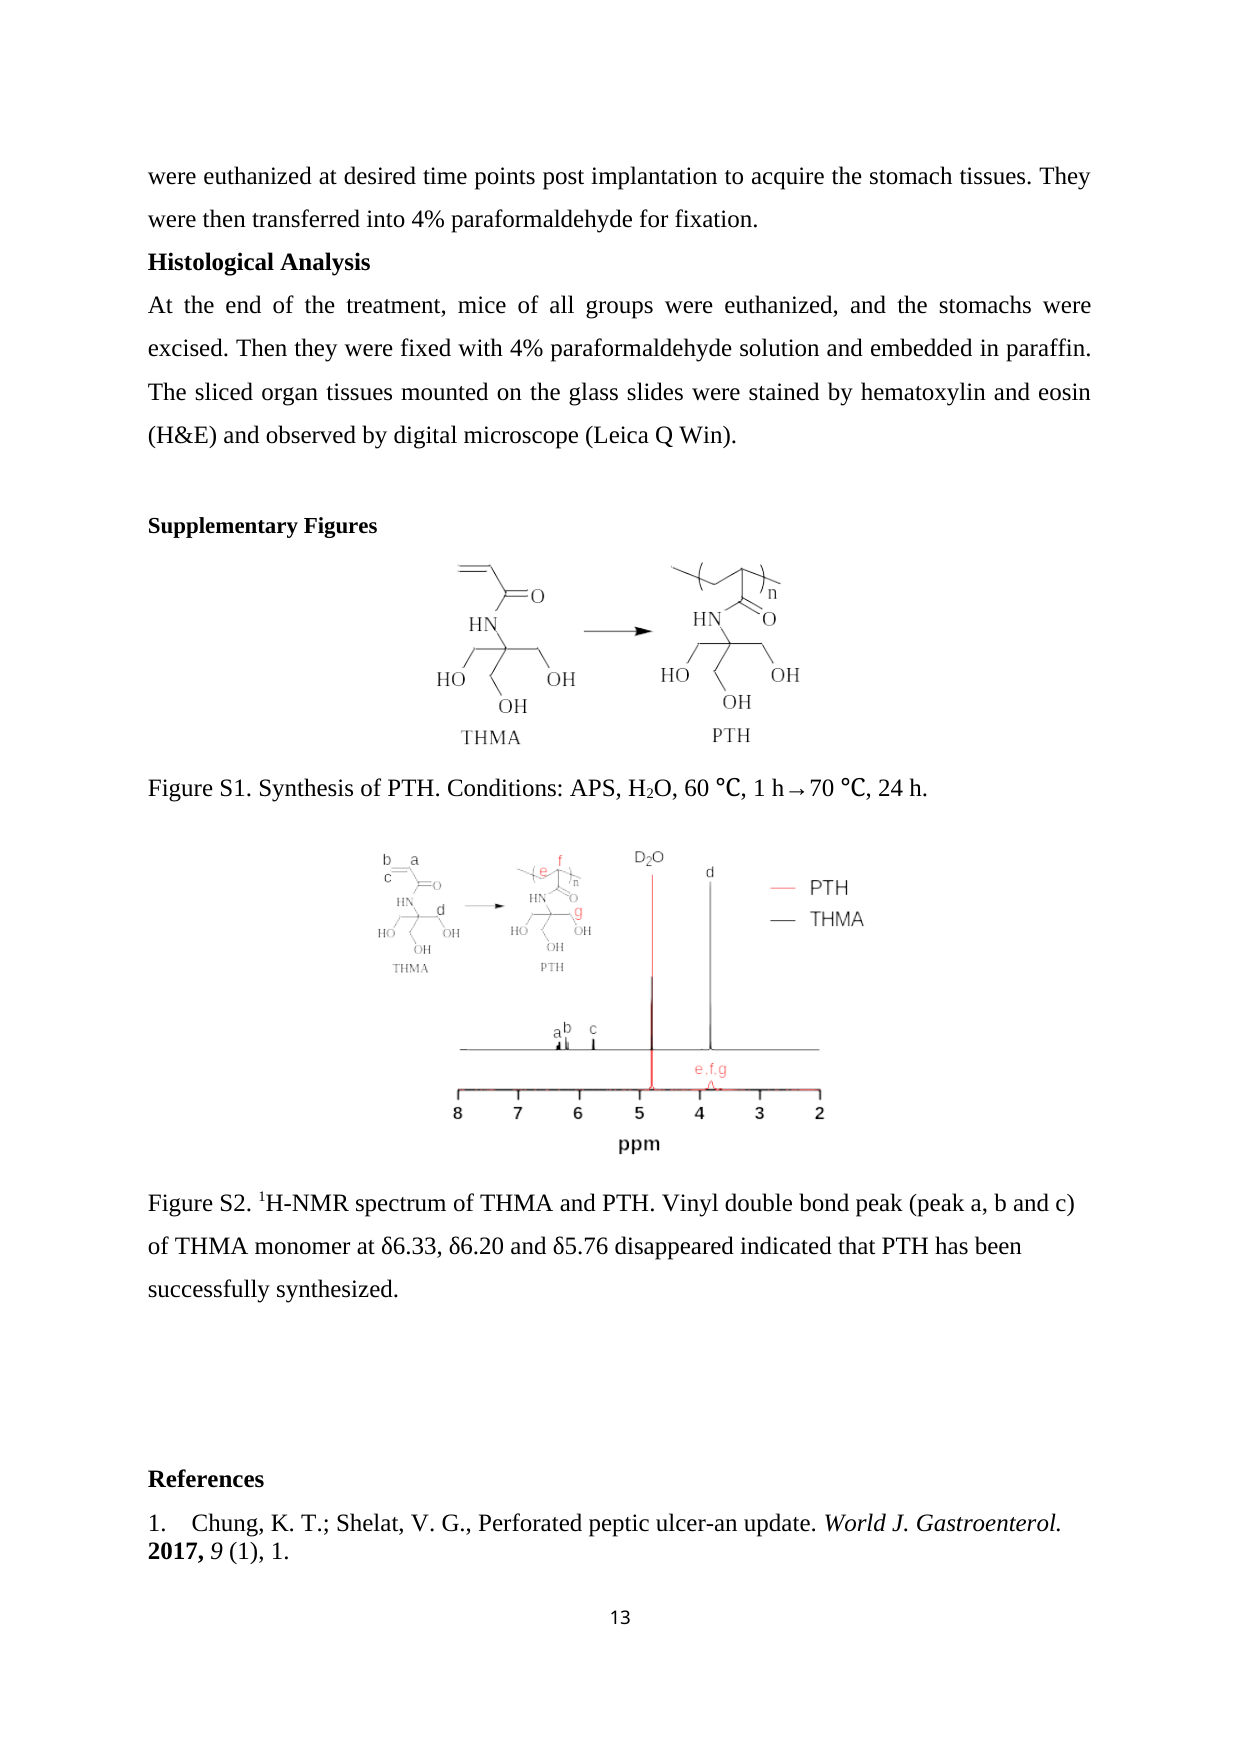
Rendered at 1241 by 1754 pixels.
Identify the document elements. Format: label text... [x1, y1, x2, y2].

text Figure S2. 1H-NMR spectrum of THMA and PTH. Vinyl double bond peak (peak a, b and c) of THMA monomer at δ6.33, δ6.20 and δ5.76 disappeared indicated that PTH has been successfully synthesized. [148, 1188, 1092, 1303]
text Supplementary Figures [148, 512, 1092, 539]
text At the end of the treatment, mice of all groups were euthanized, and the stomachs were excised. Then they were fixed with 4% paraformaldehyde solution and embedded in paraffin. The sliced organ tissues mounted on the glass slides were stained by hematoxylin and eosin (H&E) and observed by digital microscope (Leica Q Win). [148, 290, 1092, 448]
text References [148, 1464, 1092, 1493]
text Figure S1. Synthesis of PTH. Conditions: APS, H2O, 60 ℃, 1 h→70 ℃, 24 h. [148, 773, 1092, 802]
text 1. Chung, K. T.; Shelat, V. G., Perforated peptic ulcer-an update. World J. Gastroenterol. 2017, 9 (1), 1. [148, 1508, 1092, 1565]
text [148, 161, 1092, 233]
text Histological Analysis [148, 247, 1092, 276]
